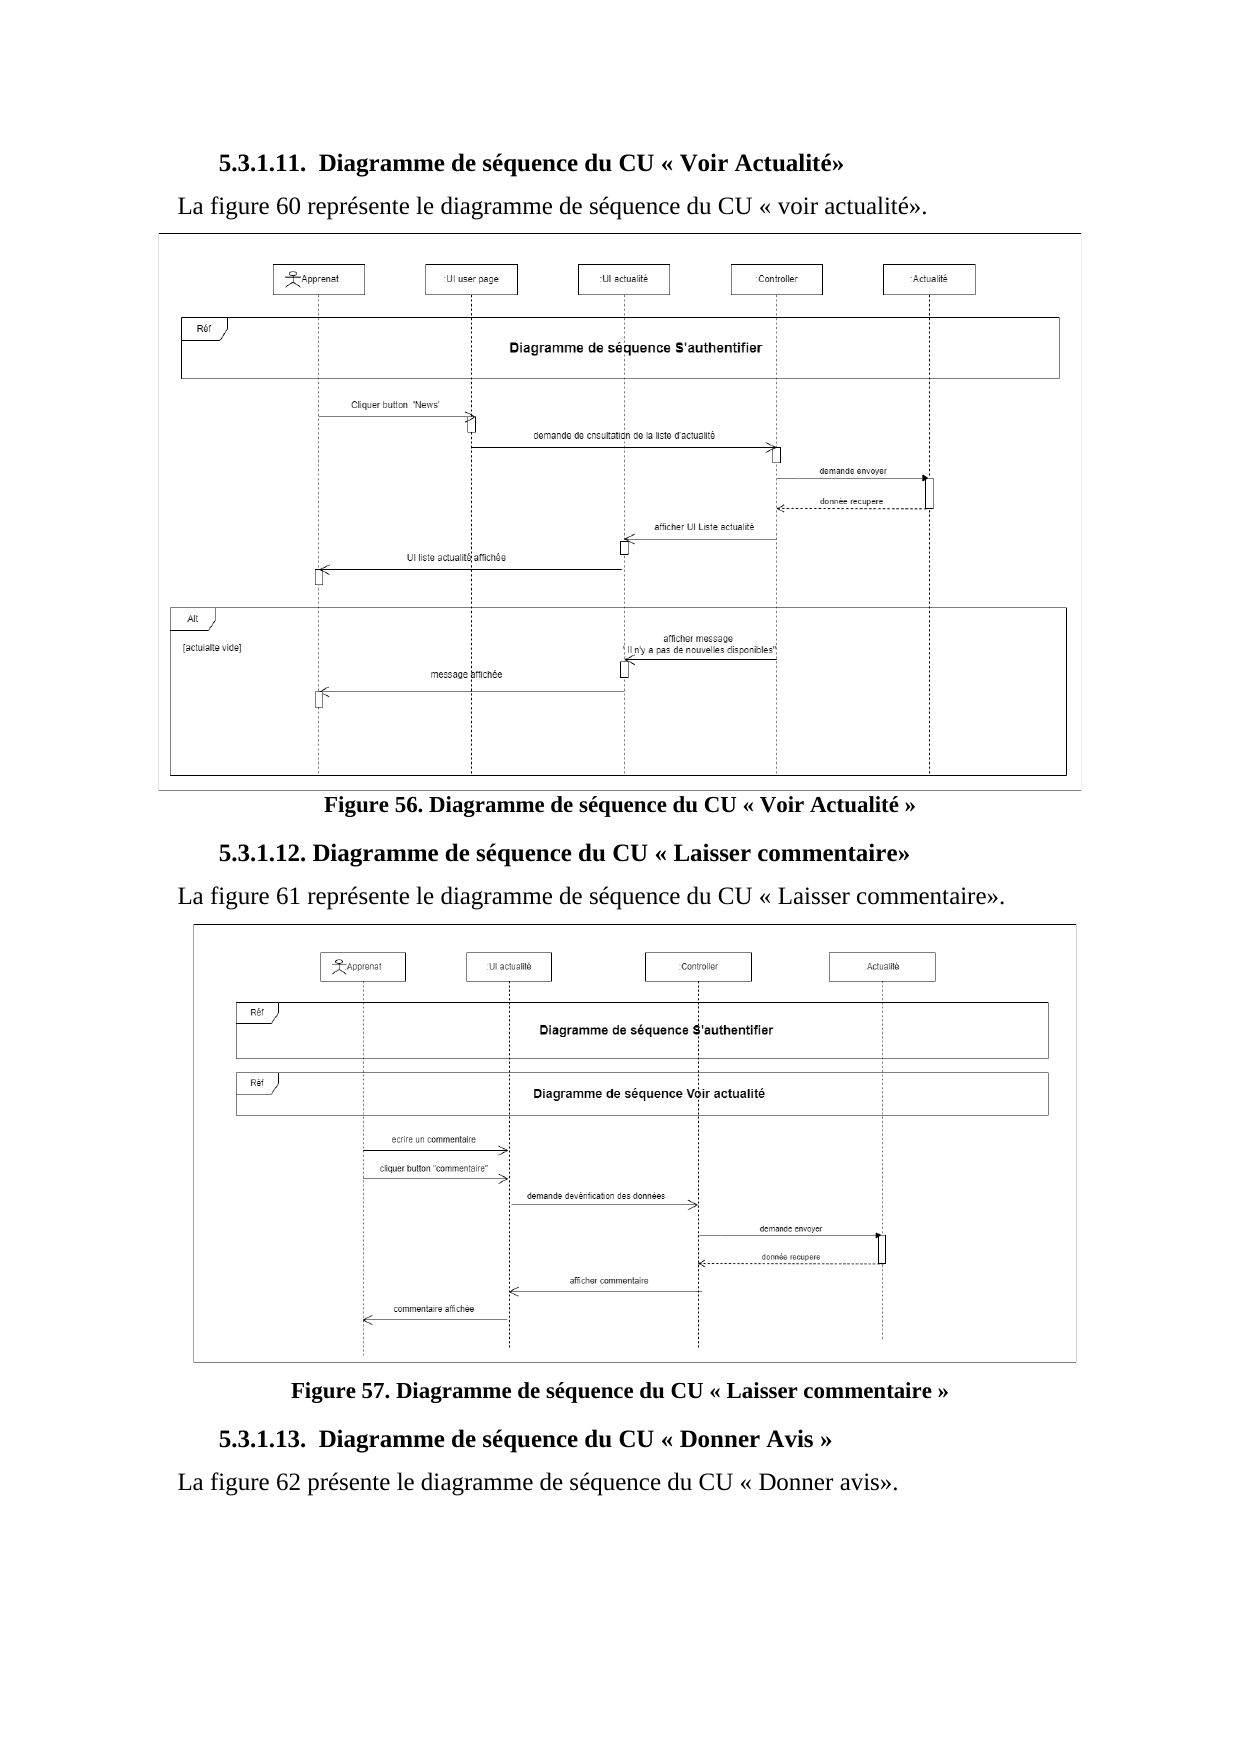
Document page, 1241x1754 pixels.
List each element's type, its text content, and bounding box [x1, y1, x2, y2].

text La figure 60 représente le diagramme de séquence du CU « voir actualité». [148, 191, 1093, 219]
subtitle 5.3.1.12. Diagramme de séquence du CU « Laisser commentaire» [148, 838, 1093, 867]
subtitle 5.3.1.13. Diagramme de séquence du CU « Donner Avis » [148, 1424, 1093, 1453]
picture [158, 233, 1082, 791]
text La figure 61 représente le diagramme de séquence du CU « Laisser commentaire». [148, 881, 1093, 910]
text La figure 62 présente le diagramme de séquence du CU « Donner avis». [148, 1467, 1093, 1496]
subtitle 5.3.1.11. Diagramme de séquence du CU « Voir Actualité» [148, 148, 1093, 176]
picture [193, 924, 1077, 1363]
